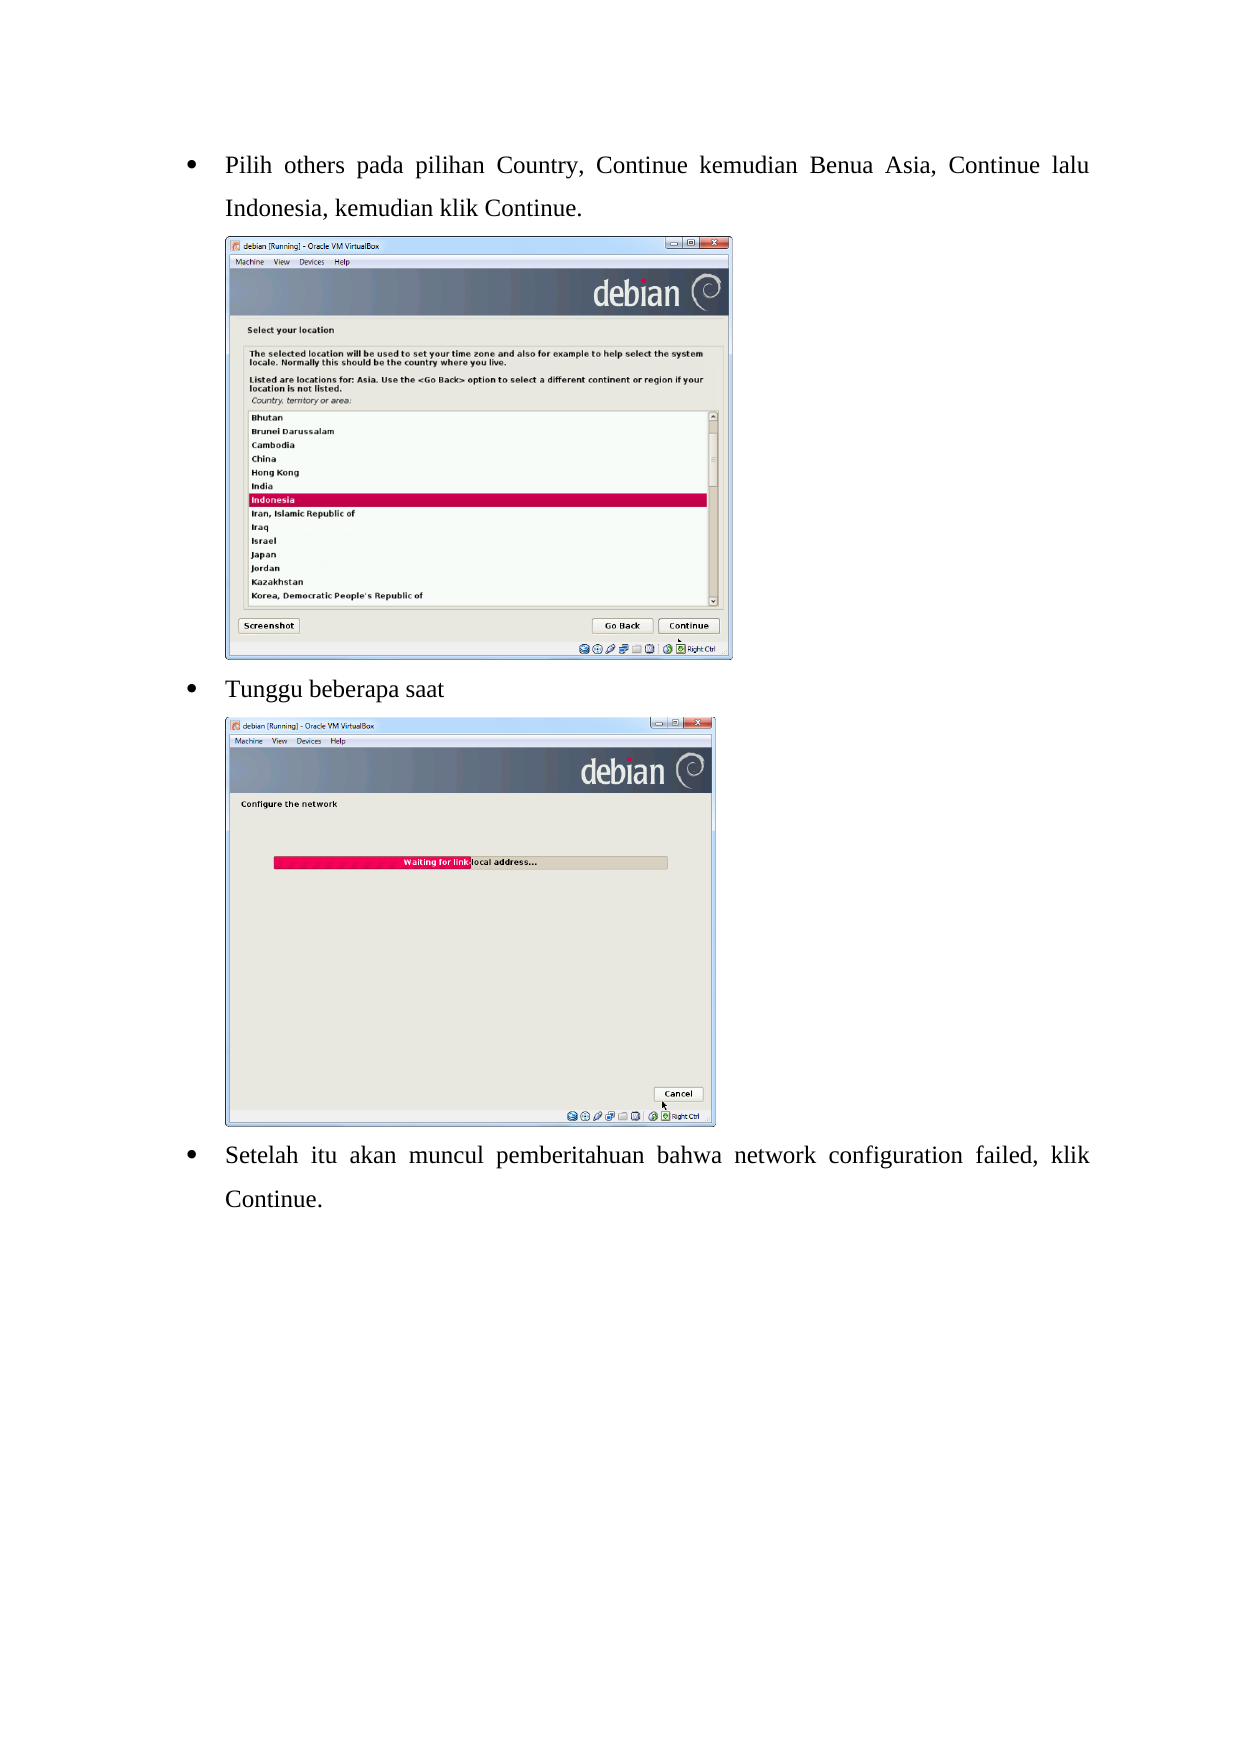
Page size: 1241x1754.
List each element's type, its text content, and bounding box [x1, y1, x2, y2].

list Setelah itu akan muncul pemberitahuan bahwa network configuration failed, klik Continue. [187, 1141, 1090, 1212]
picture [225, 717, 716, 1127]
list Pilih others pada pilihan Country, Continue kemudian Benua Asia, Continue lalu Indonesia, kemudian klik Continue. [187, 150, 1090, 222]
picture [225, 236, 733, 660]
list Tunggu beberapa saat [187, 674, 1090, 703]
